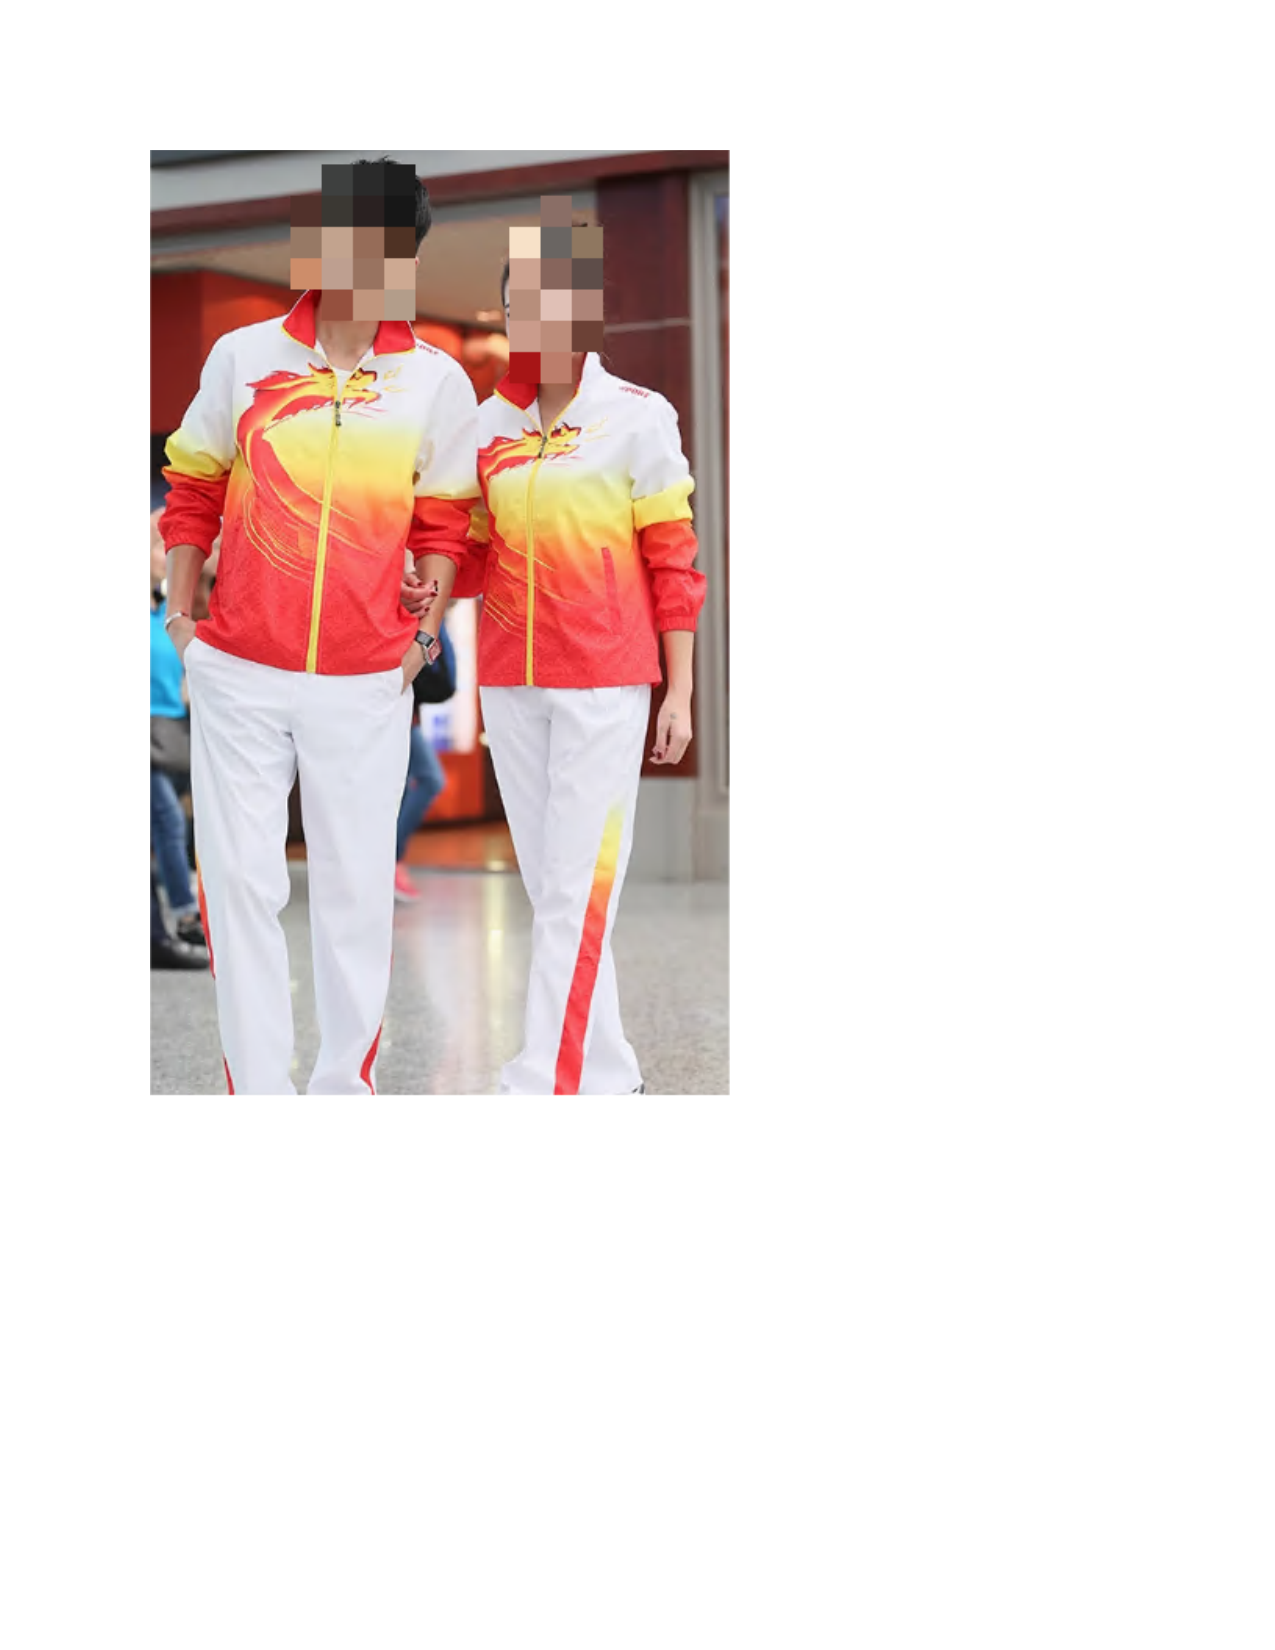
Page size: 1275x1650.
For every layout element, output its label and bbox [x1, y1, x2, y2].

picture [150, 150, 730, 1100]
